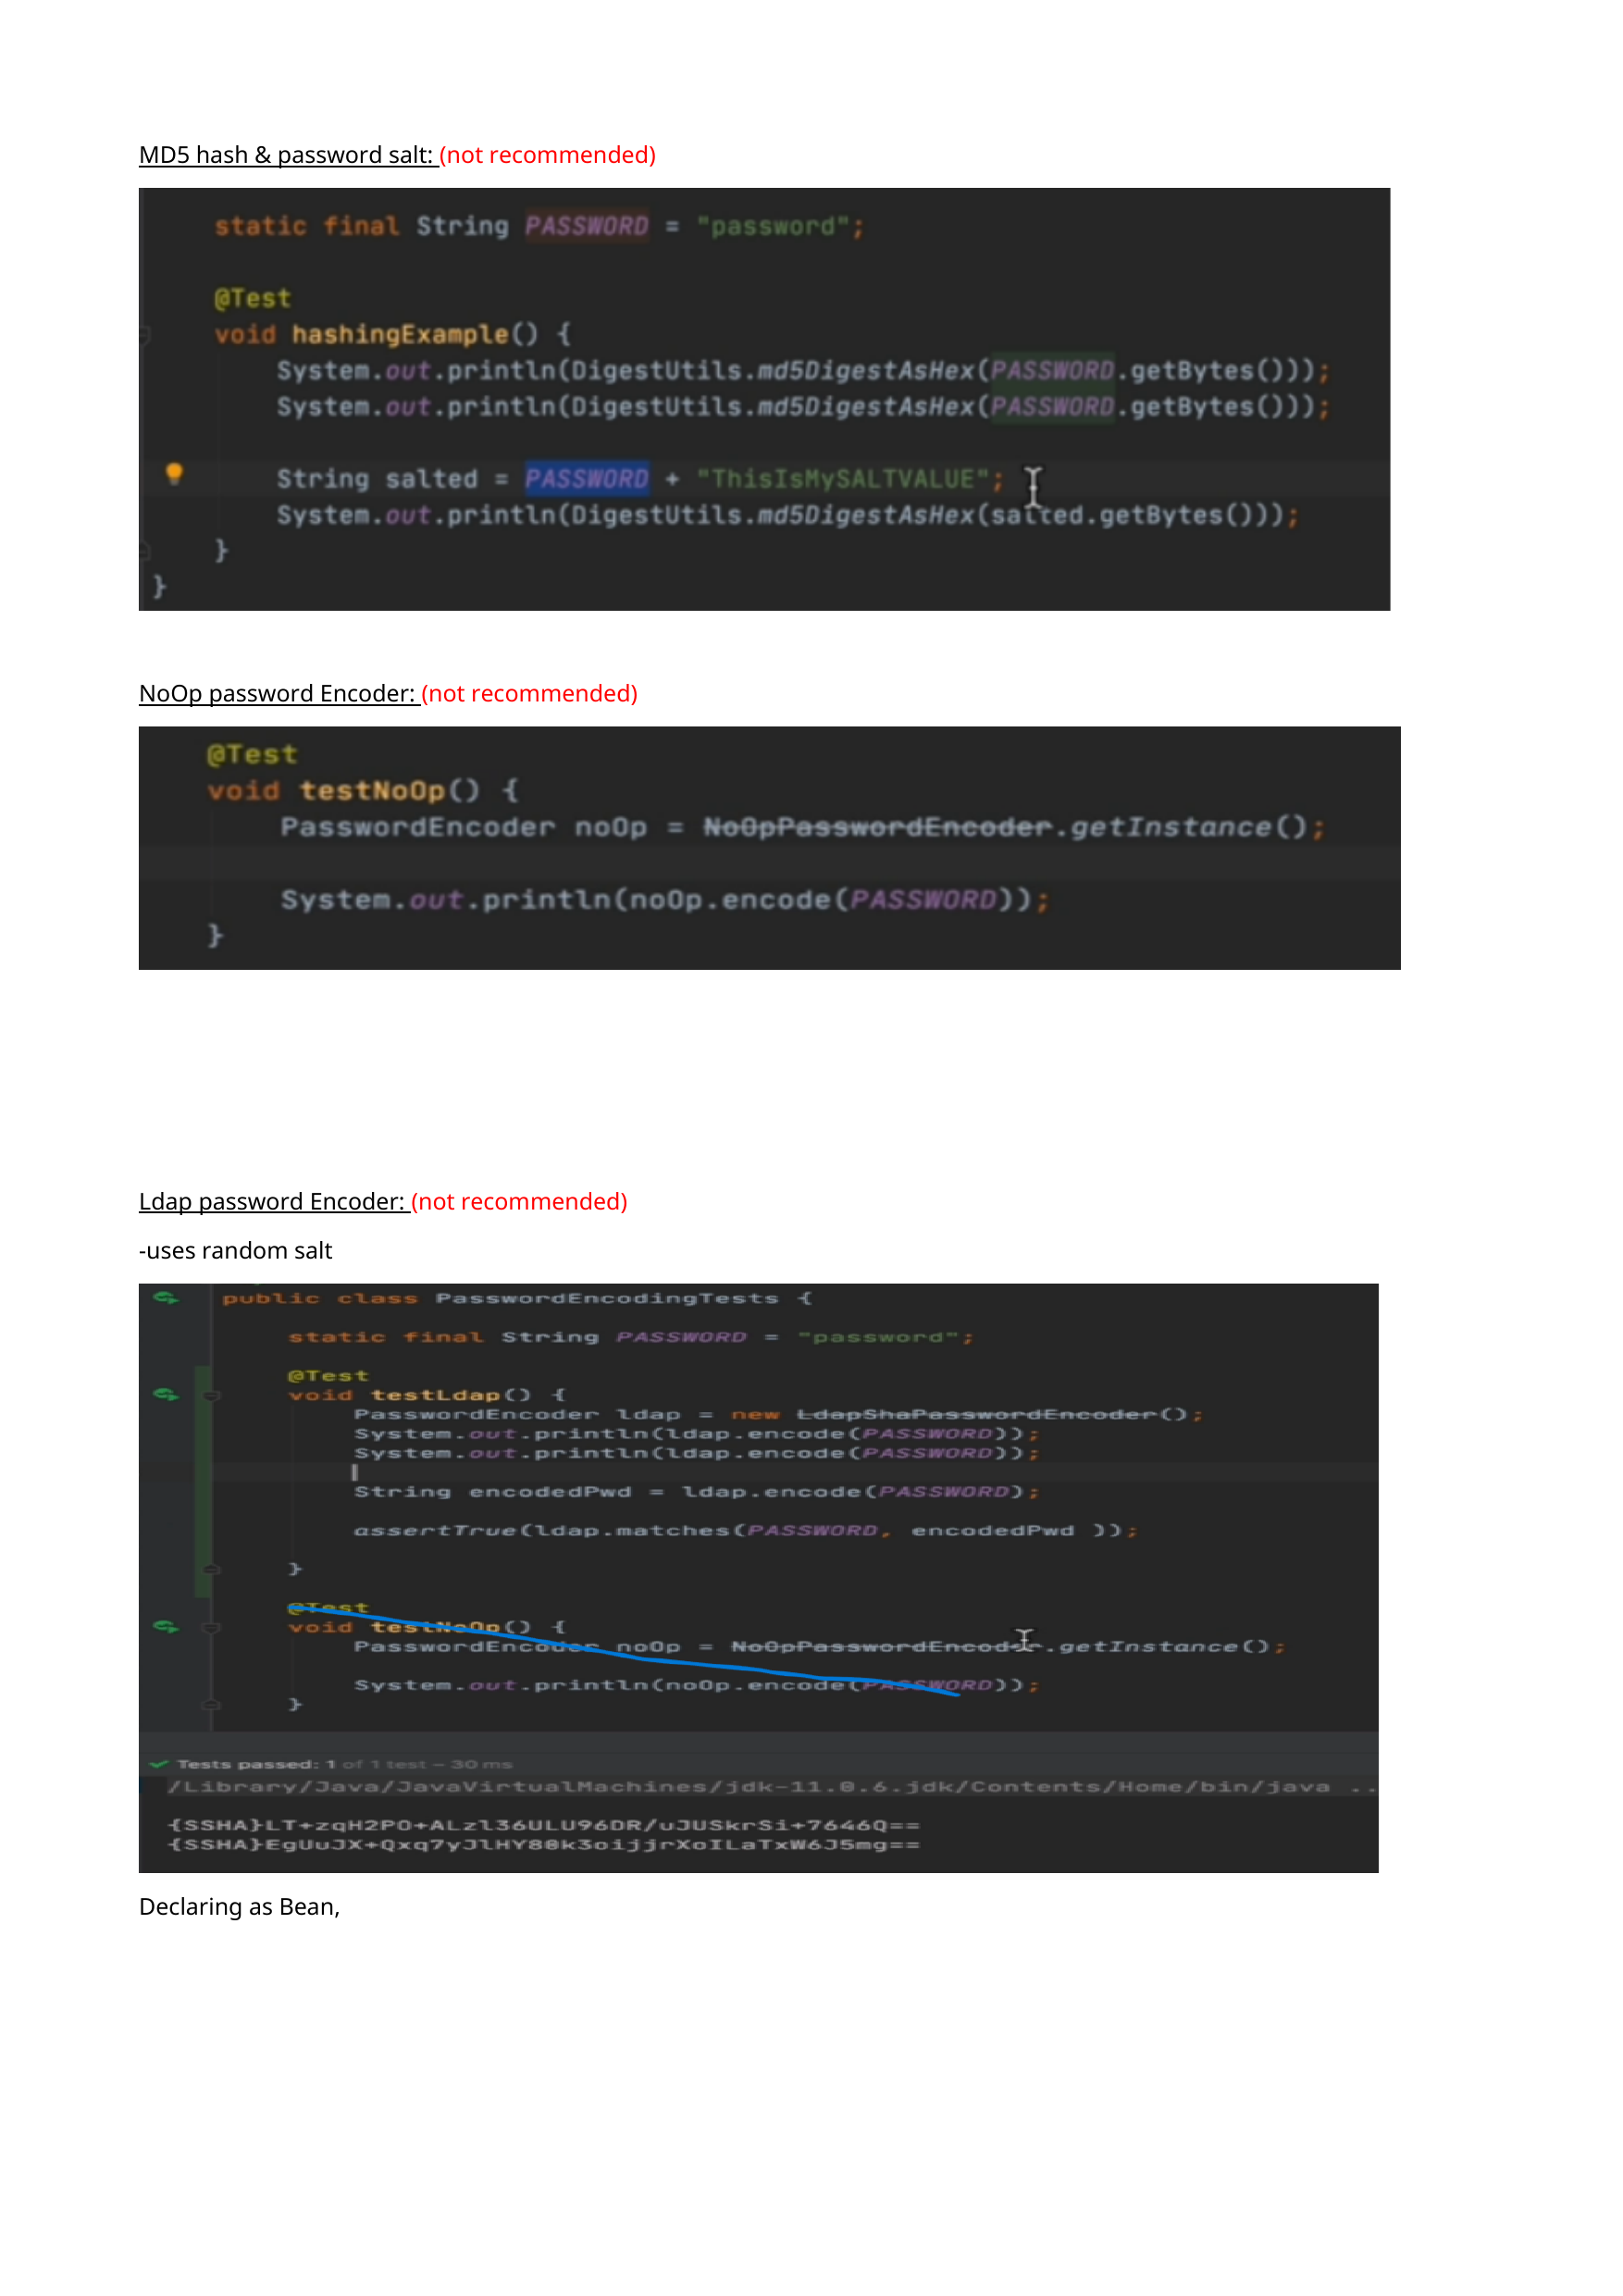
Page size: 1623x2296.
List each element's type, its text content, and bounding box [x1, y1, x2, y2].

text -uses random salt [139, 1235, 1484, 1266]
picture [139, 726, 1401, 970]
text MD5 hash & password salt: (not recommended) [139, 139, 1484, 170]
text NoOp password Encoder: (not recommended) [139, 677, 1484, 709]
text Declaring as Bean, [139, 1890, 1484, 1922]
picture [139, 188, 1391, 611]
text Ldap password Encoder: (not recommended) [139, 1185, 1484, 1216]
picture [139, 1284, 1380, 1873]
